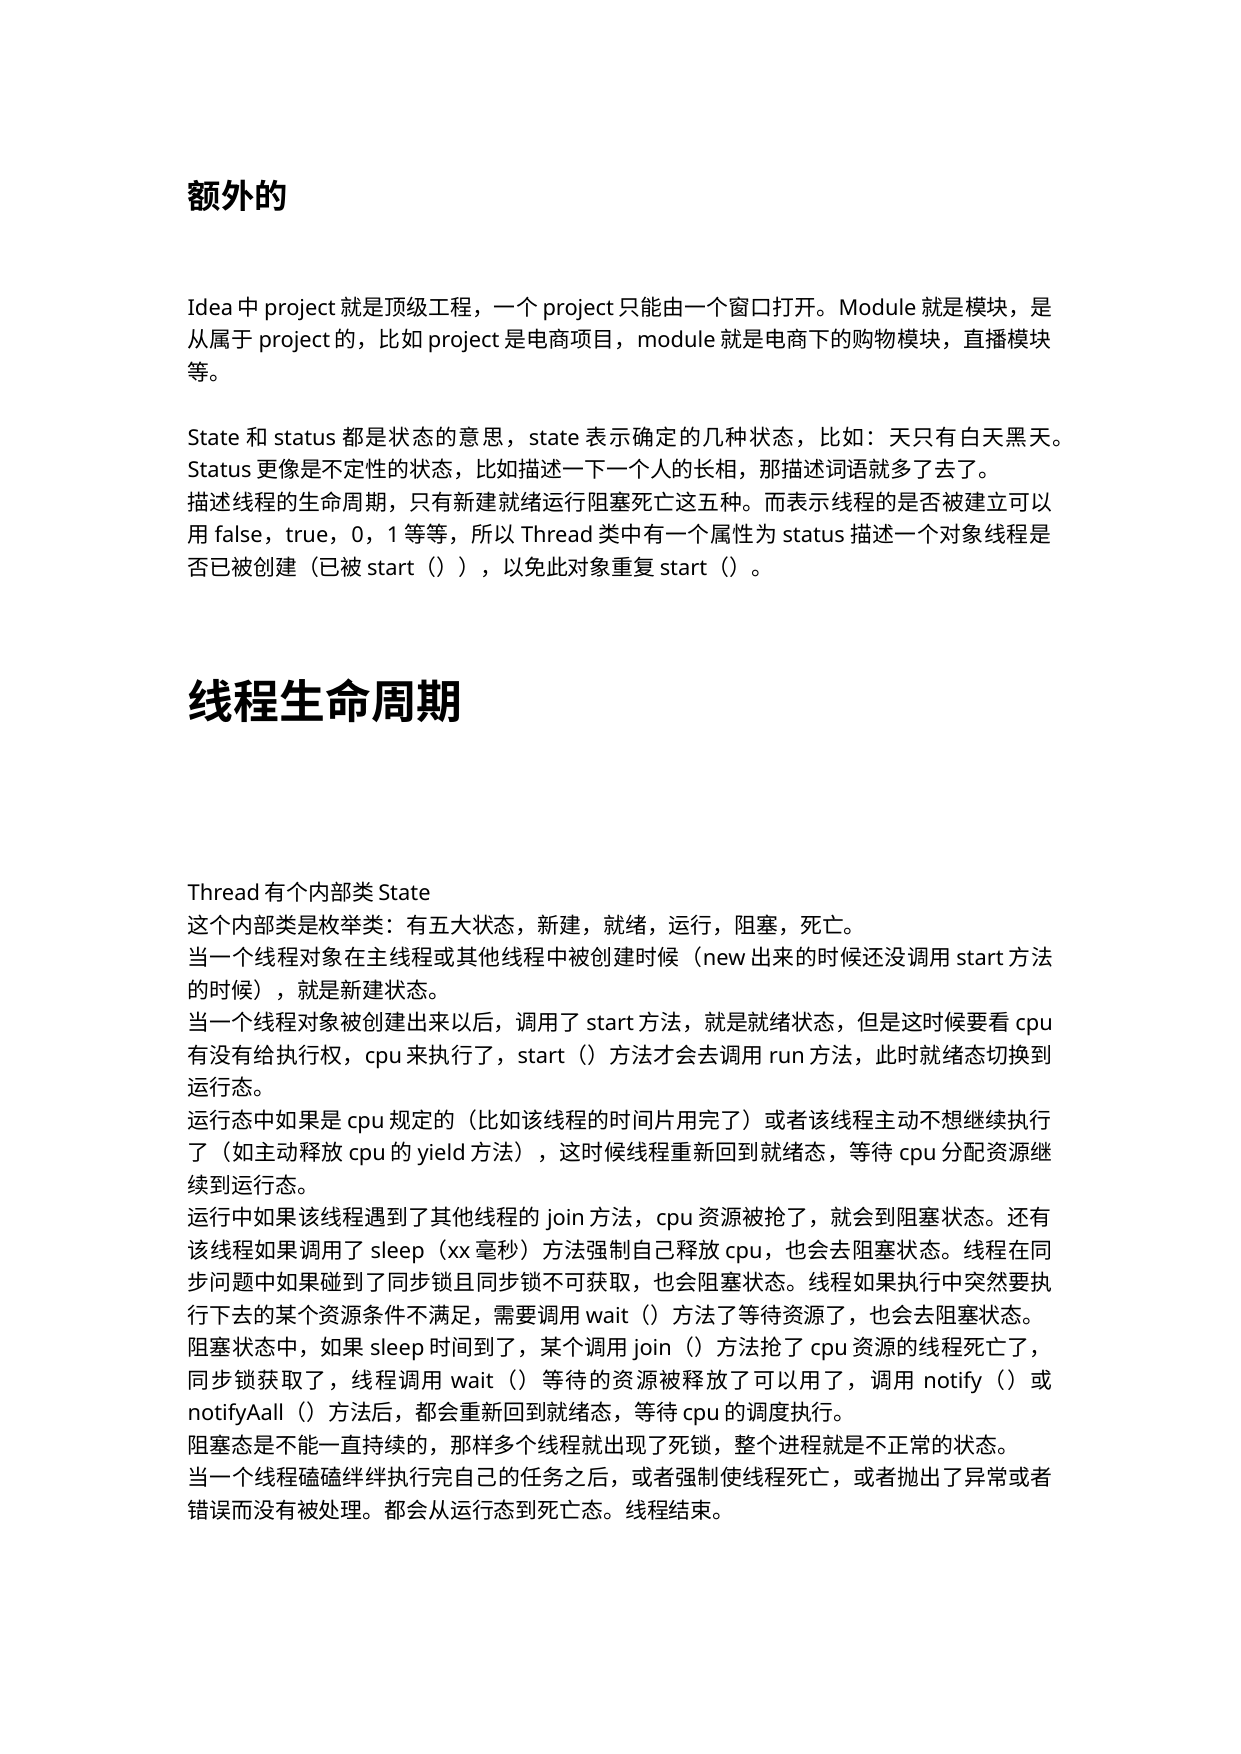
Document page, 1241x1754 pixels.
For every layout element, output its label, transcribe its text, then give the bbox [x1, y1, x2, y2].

text 阻塞状态中，如果sleep时间到了，某个调用join（）方法抢了cpu资源的线程死亡了，同步锁获取了，线程调用wait（）等待的资源被释放了可以用了，调用notify（）或notifyAall（）方法后，都会重新回到就绪态，等待cpu的调度执行。 [187, 1330, 1053, 1427]
text 当一个线程磕磕绊绊执行完自己的任务之后，或者强制使线程死亡，或者抛出了异常或者错误而没有被处理。都会从运行态到死亡态。线程结束。 [187, 1460, 1053, 1525]
text State和status都是状态的意思，state表示确定的几种状态，比如：天只有白天黑天。Status更像是不定性的状态，比如描述一下一个人的长相，那描述词语就多了去了。 [187, 419, 1053, 484]
text 运行中如果该线程遇到了其他线程的join方法，cpu资源被抢了，就会到阻塞状态。还有该线程如果调用了sleep（xx毫秒）方法强制自己释放cpu，也会去阻塞状态。线程在同步问题中如果碰到了同步锁且同步锁不可获取，也会阻塞状态。线程如果执行中突然要执行下去的某个资源条件不满足，需要调用wait（）方法了等待资源了，也会去阻塞状态。 [187, 1200, 1053, 1330]
text 描述线程的生命周期，只有新建就绪运行阻塞死亡这五种。而表示线程的是否被建立可以用false，true，0，1等等，所以Thread类中有一个属性为status描述一个对象线程是否已被创建（已被start（）），以免此对象重复start（）。 [187, 484, 1053, 582]
text 阻塞态是不能一直持续的，那样多个线程就出现了死锁，整个进程就是不正常的状态。 [187, 1427, 1053, 1460]
text 当一个线程对象在主线程或其他线程中被创建时候（new出来的时候还没调用start方法的时候），就是新建状态。 [187, 940, 1053, 1005]
text 运行态中如果是cpu规定的（比如该线程的时间片用完了）或者该线程主动不想继续执行了（如主动释放cpu的yield方法），这时候线程重新回到就绪态，等待cpu分配资源继续到运行态。 [187, 1102, 1053, 1200]
text 当一个线程对象被创建出来以后，调用了start方法，就是就绪状态，但是这时候要看cpu有没有给执行权，cpu来执行了，start（）方法才会去调用run方法，此时就绪态切换到运行态。 [187, 1005, 1053, 1102]
subtitle 线程生命周期 [187, 649, 1053, 747]
text Idea中project就是顶级工程，一个project只能由一个窗口打开。Module就是模块，是从属于project的，比如project是电商项目，module就是电商下的购物模块，直播模块等。 [187, 289, 1053, 387]
text Thread有个内部类State [187, 875, 1053, 907]
text 这个内部类是枚举类：有五大状态，新建，就绪，运行，阻塞，死亡。 [187, 907, 1053, 940]
subtitle 额外的 [187, 162, 1053, 227]
